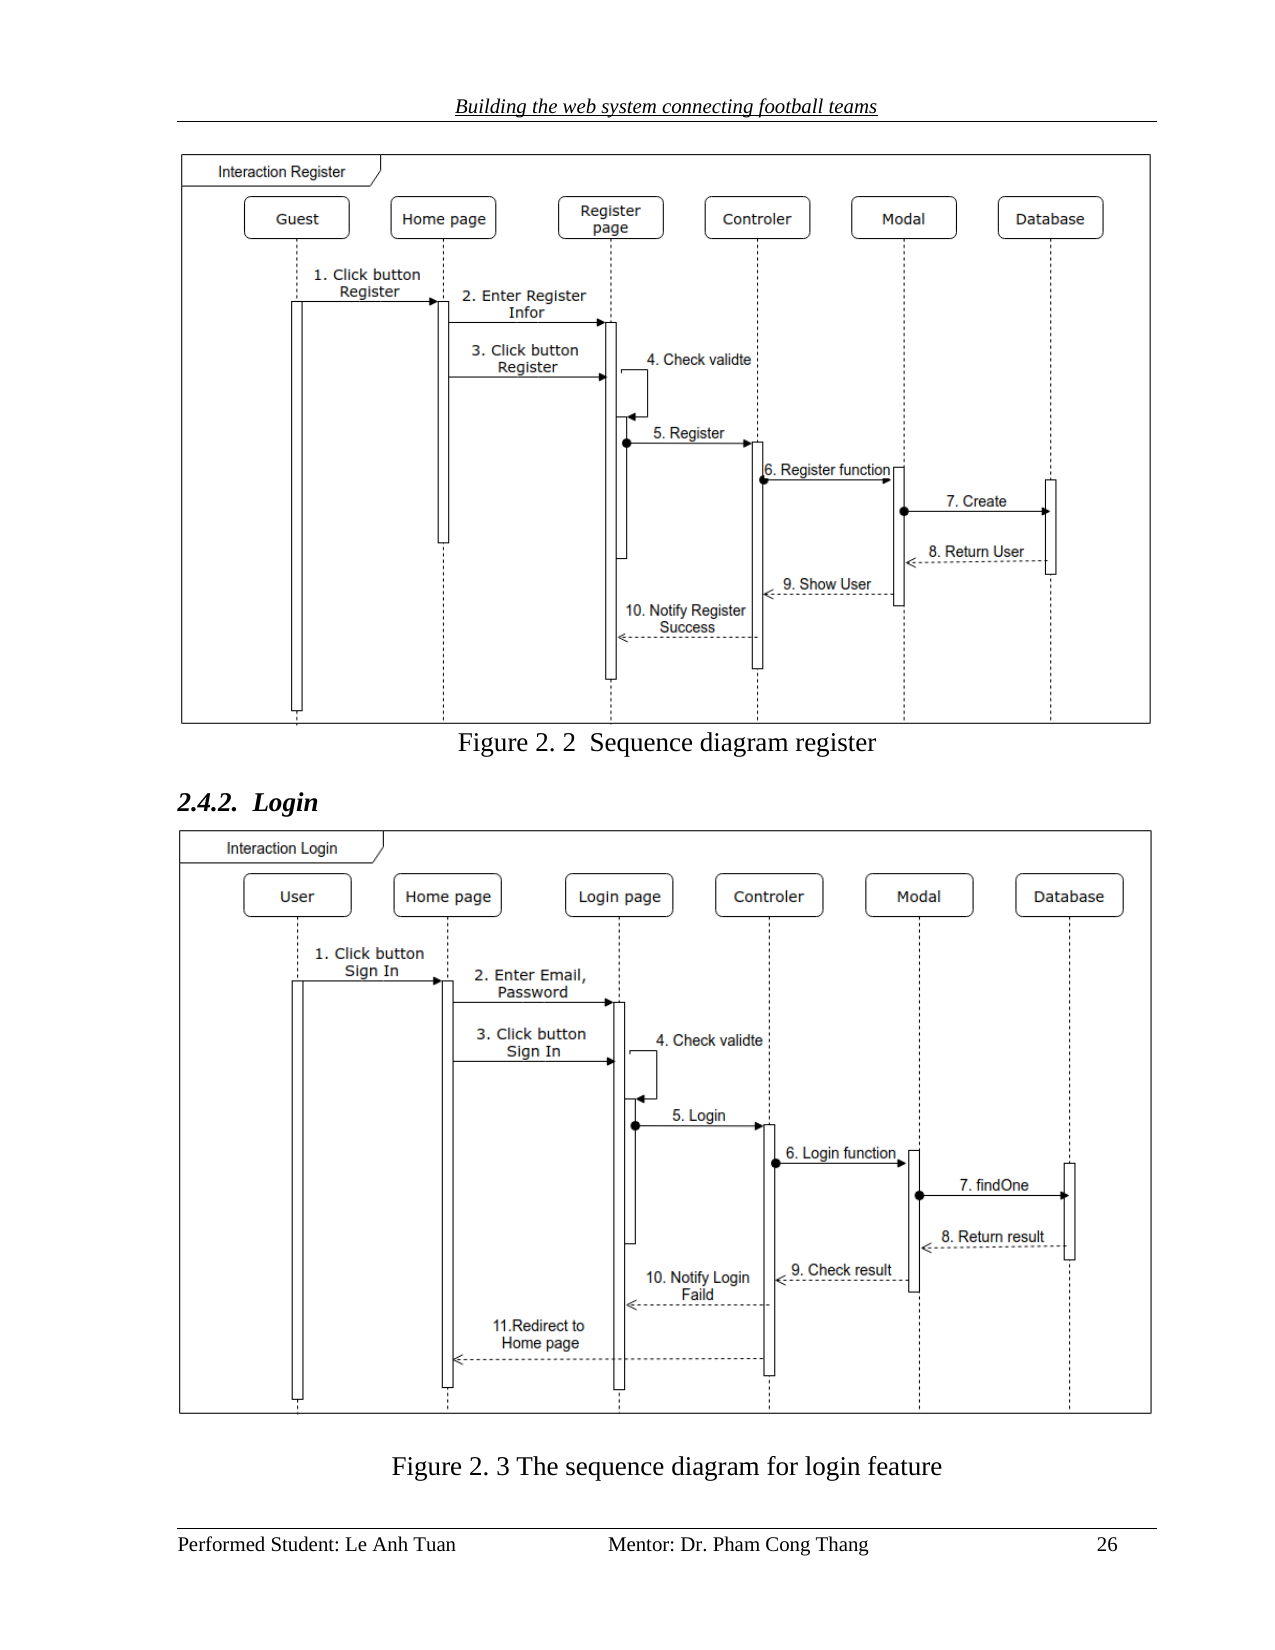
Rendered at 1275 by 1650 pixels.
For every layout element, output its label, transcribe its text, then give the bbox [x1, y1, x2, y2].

picture [177, 827, 1157, 1416]
picture [177, 152, 1157, 727]
text Figure 2. 13 Sequence diagram register [177, 727, 1157, 758]
text Figure 2. 14 The sequence diagram for login feature [177, 1416, 1157, 1481]
subtitle Login [177, 786, 1157, 818]
